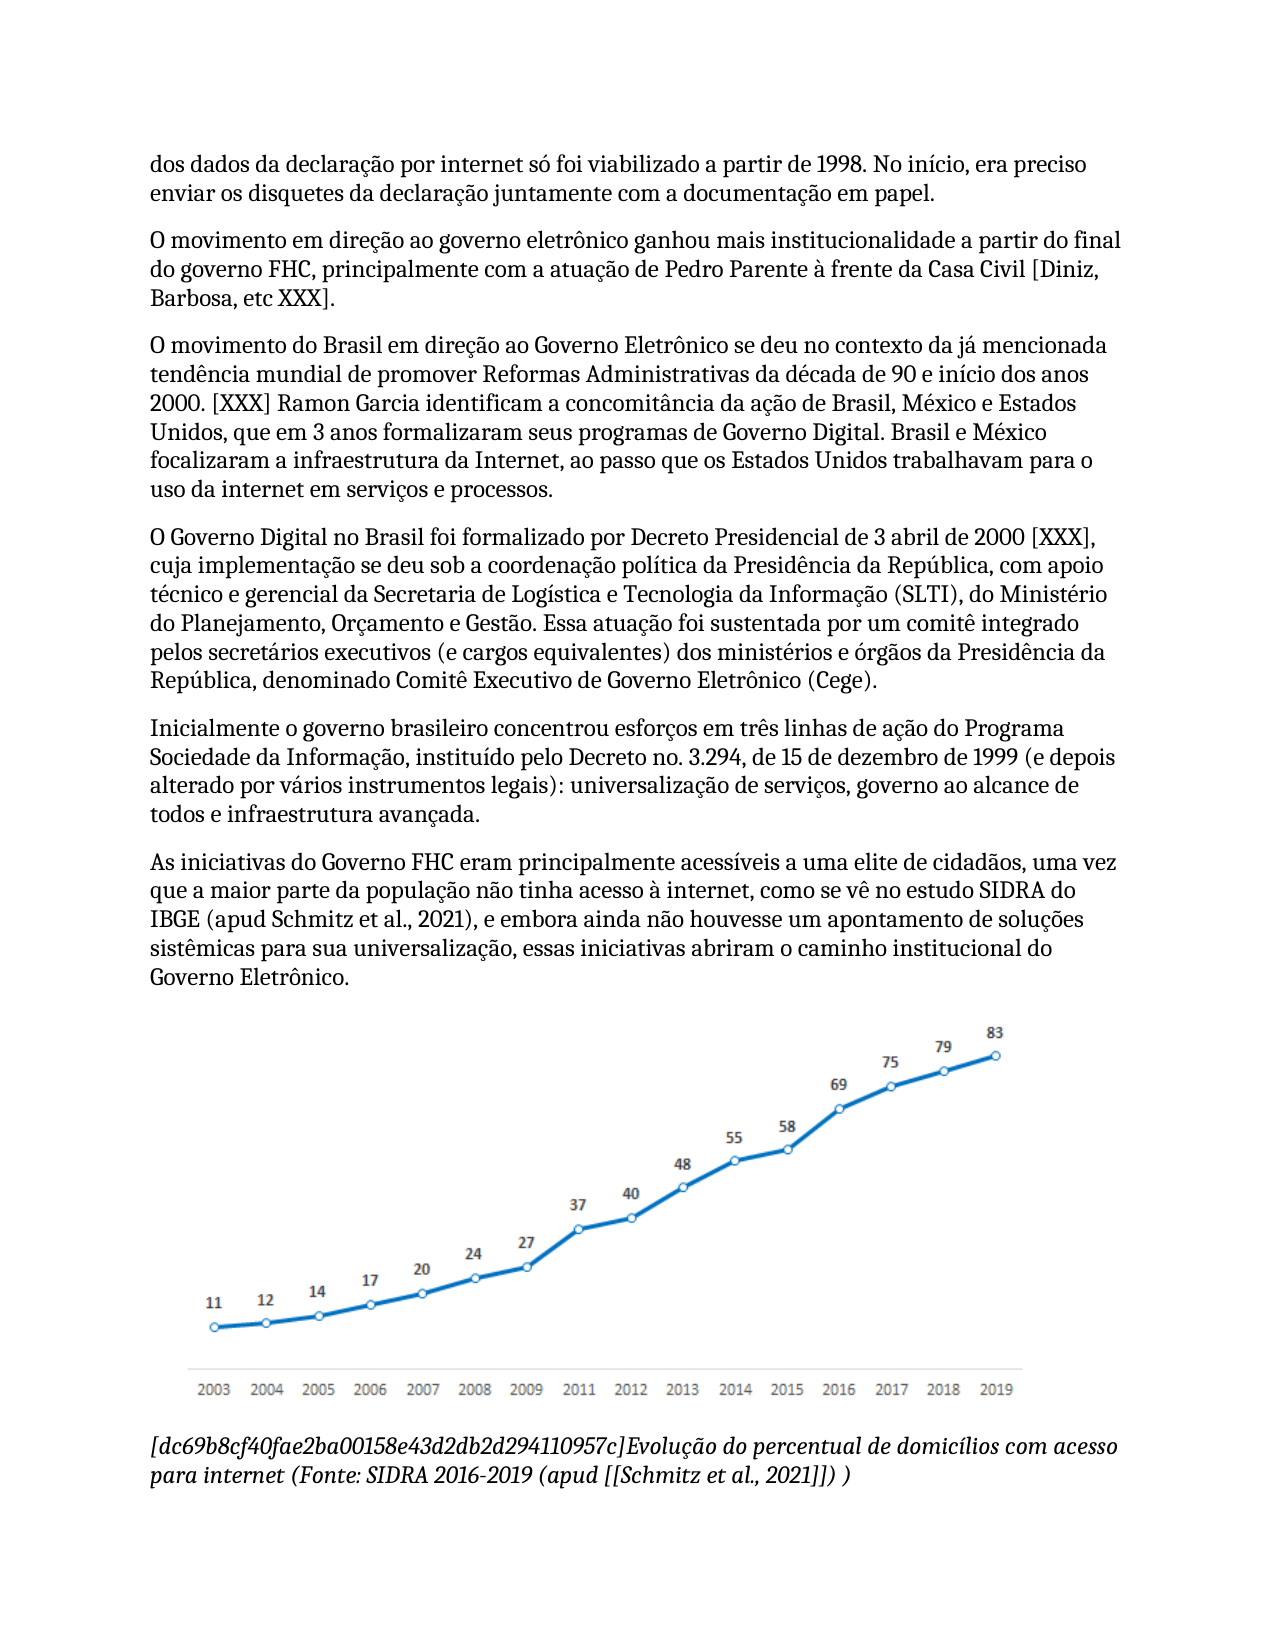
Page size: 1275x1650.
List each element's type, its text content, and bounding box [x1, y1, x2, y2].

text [150, 150, 1125, 207]
picture [168, 1010, 1044, 1412]
text As iniciativas do Governo FHC eram principalmente acessíveis a uma elite de cidadãos, uma vez que a maior parte da população não tinha acesso à internet, como se vê no estudo SIDRA do IBGE (apud Schmitz et al., 2021), e embora ainda não houvesse um apontamento de soluções sistêmicas para sua universalização, essas iniciativas abriram o caminho institucional do Governo Eletrônico. [150, 847, 1125, 991]
text [dc69b8cf40fae2ba00158e43d2db2d294110957c]Evolução do percentual de domicílios com acesso para internet (Fonte: SIDRA 2016-2019 (apud [[Schmitz et al., 2021]]) ) [150, 1432, 1125, 1489]
text Inicialmente o governo brasileiro concentrou esforços em três linhas de ação do Programa Sociedade da Informação, instituído pelo Decreto no. 3.294, de 15 de dezembro de 1999 (e depois alterado por vários instrumentos legais): universalização de serviços, governo ao alcance de todos e infraestrutura avançada. [150, 714, 1125, 829]
text O movimento em direção ao governo eletrônico ganhou mais institucionalidade a partir do final do governo FHC, principalmente com a atuação de Pedro Parente à frente da Casa Civil [Diniz, Barbosa, etc XXX]. [150, 226, 1125, 312]
text O movimento do Brasil em direção ao Governo Eletrônico se deu no contexto da já mencionada tendência mundial de promover Reformas Administrativas da década de 90 e início dos anos 2000. [XXX] Ramon Garcia identificam a concomitância da ação de Brasil, México e Estados Unidos, que em 3 anos formalizaram seus programas de Governo Digital. Brasil e México focalizaram a infraestrutura da Internet, ao passo que os Estados Unidos trabalhavam para o uso da internet em serviços e processos. [150, 331, 1125, 504]
text O Governo Digital no Brasil foi formalizado por Decreto Presidencial de 3 abril de 2000 [XXX], cuja implementação se deu sob a coordenação política da Presidência da República, com apoio técnico e gerencial da Secretaria de Logística e Tecnologia da Informação (SLTI), do Ministério do Planejamento, Orçamento e Gestão. Essa atuação foi sustentada por um comitê integrado pelos secretários executivos (e cargos equivalentes) dos ministérios e órgãos da Presidência da República, denominado Comitê Executivo de Governo Eletrônico (Cege). [150, 522, 1125, 695]
